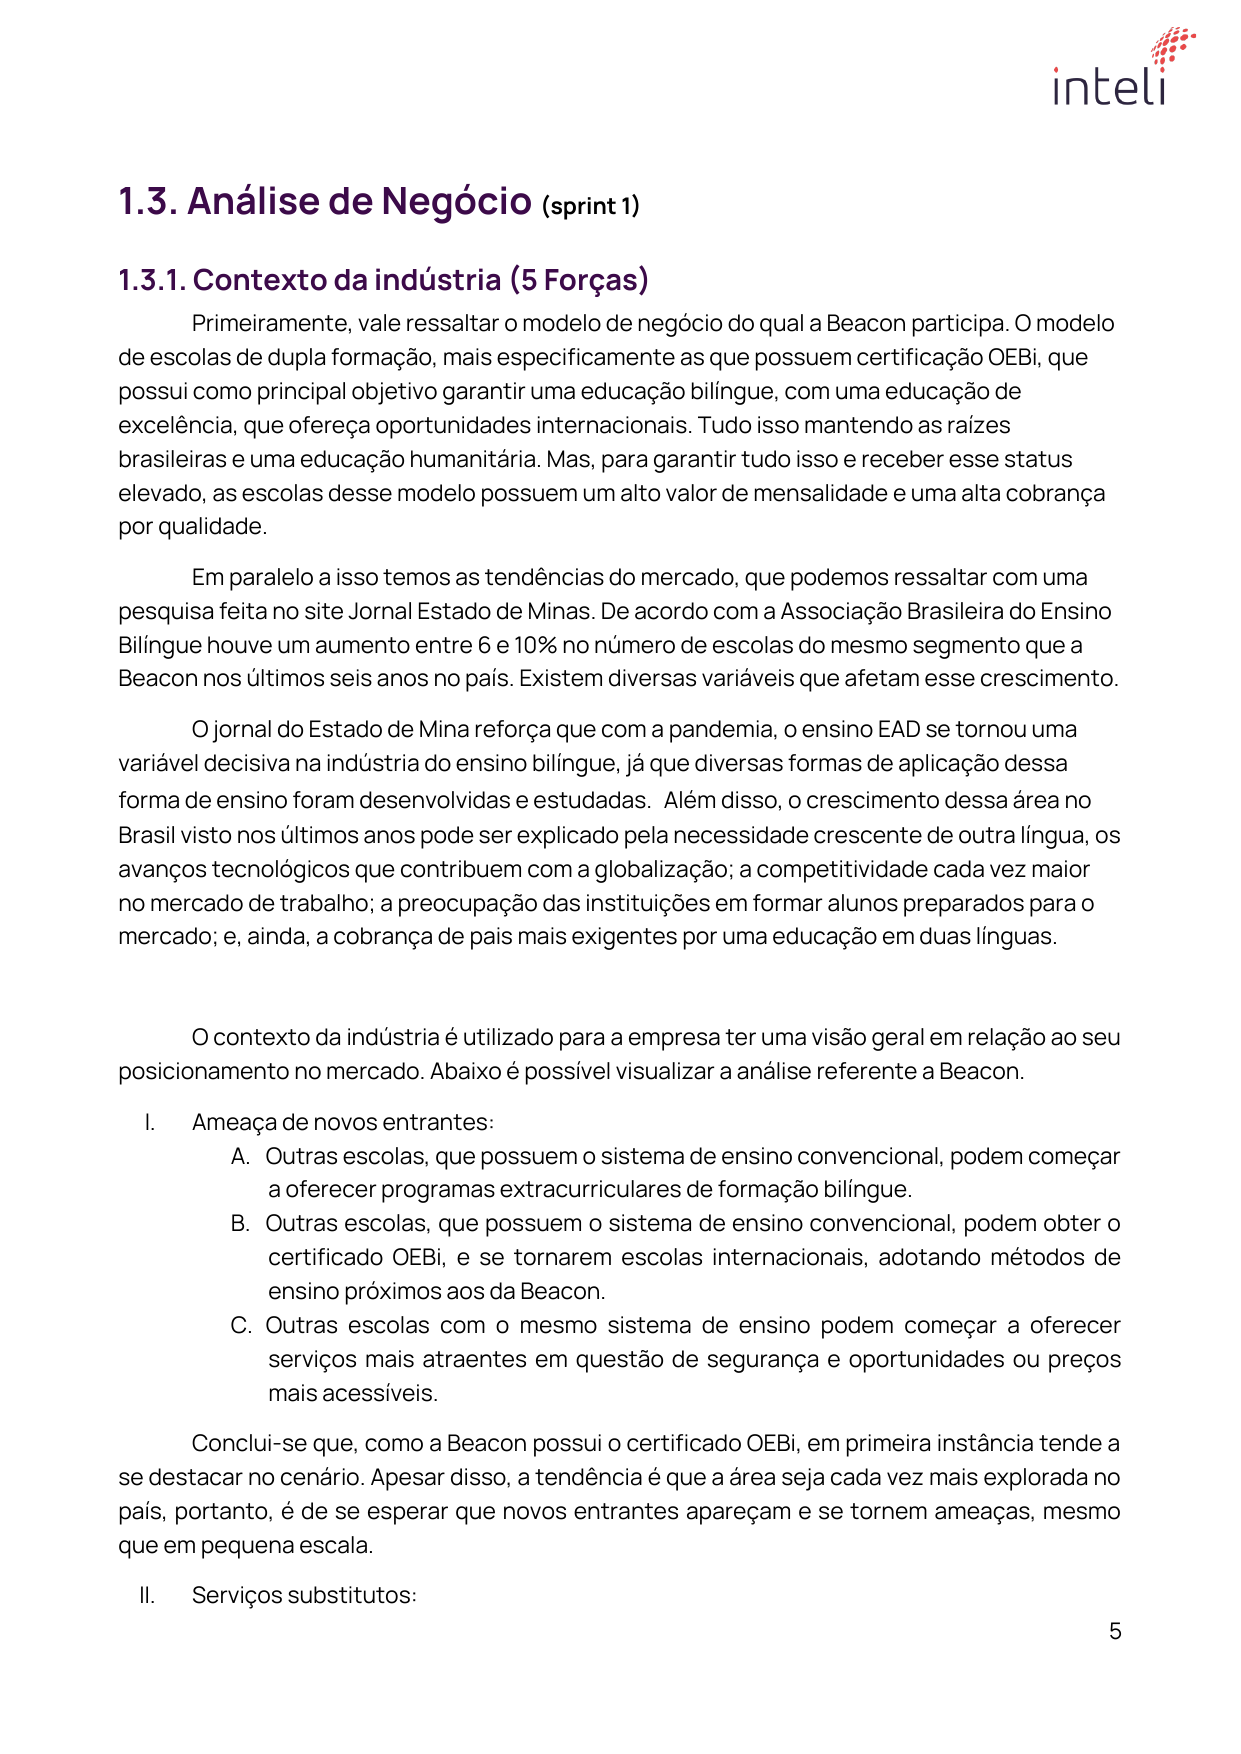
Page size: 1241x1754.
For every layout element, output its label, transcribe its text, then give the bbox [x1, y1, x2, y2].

list Outras escolas com o mesmo sistema de ensino podem começar a oferecer serviços mais atraentes em questão de segurança e oportunidades ou preços mais acessíveis. [231, 1309, 1122, 1408]
list Ameaça de novos entrantes: [156, 1106, 1122, 1137]
list Outras escolas, que possuem o sistema de ensino convencional, podem obter o certificado OEBi, e se tornarem escolas internacionais, adotando métodos de ensino próximos aos da Beacon. [231, 1207, 1122, 1306]
list Outras escolas, que possuem o sistema de ensino convencional, podem começar a oferecer programas extracurriculares de formação bilíngue. [231, 1139, 1122, 1205]
list Serviços substitutos: [156, 1579, 1122, 1611]
picture [1054, 27, 1197, 105]
text O jornal do Estado de Mina reforça que com a pandemia, o ensino EAD se tornou uma variável decisiva na indústria do ensino bilíngue, já que diversas formas de aplicação dessa forma de ensino foram desenvolvidas e estudadas. Além disso, o crescimento dessa área no Brasil visto nos últimos anos pode ser explicado pela necessidade crescente de outra língua, os avanços tecnológicos que contribuem com a globalização; a competitividade cada vez maior no mercado de trabalho; a preocupação das instituições em formar alunos preparados para o mercado; e, ainda, a cobrança de pais mais exigentes por uma educação em duas línguas. [118, 713, 1122, 952]
subtitle 1.3. Análise de Negócio (sprint 1) [118, 174, 1122, 226]
text O contexto da indústria é utilizado para a empresa ter uma visão geral em relação ao seu posicionamento no mercado. Abaixo é possível visualizar a análise referente a Beacon. [118, 1021, 1122, 1087]
text Em paralelo a isso temos as tendências do mercado, que podemos ressaltar com uma pesquisa feita no site Jornal Estado de Minas. De acordo com a Associação Brasileira do Ensino Bilíngue houve um aumento entre 6 e 10% no número de escolas do mesmo segmento que a Beacon nos últimos seis anos no país. Existem diversas variáveis que afetam esse crescimento. [118, 561, 1122, 694]
subtitle 1.3.1. Contexto da indústria (5 Forças) [118, 259, 1122, 299]
text Conclui-se que, como a Beacon possui o certificado OEBi, em primeira instância tende a se destacar no cenário. Apesar disso, a tendência é que a área seja cada vez mais explorada no país, portanto, é de se esperar que novos entrantes apareçam e se tornem ameaças, mesmo que em pequena escala. [118, 1427, 1122, 1560]
text Primeiramente, vale ressaltar o modelo de negócio do qual a Beacon participa. O modelo de escolas de dupla formação, mais especificamente as que possuem certificação OEBi, que possui como principal objetivo garantir uma educação bilíngue, com uma educação de excelência, que ofereça oportunidades internacionais. Tudo isso mantendo as raízes brasileiras e uma educação humanitária. Mas, para garantir tudo isso e receber esse status elevado, as escolas desse modelo possuem um alto valor de mensalidade e uma alta cobrança por qualidade. [118, 307, 1122, 542]
